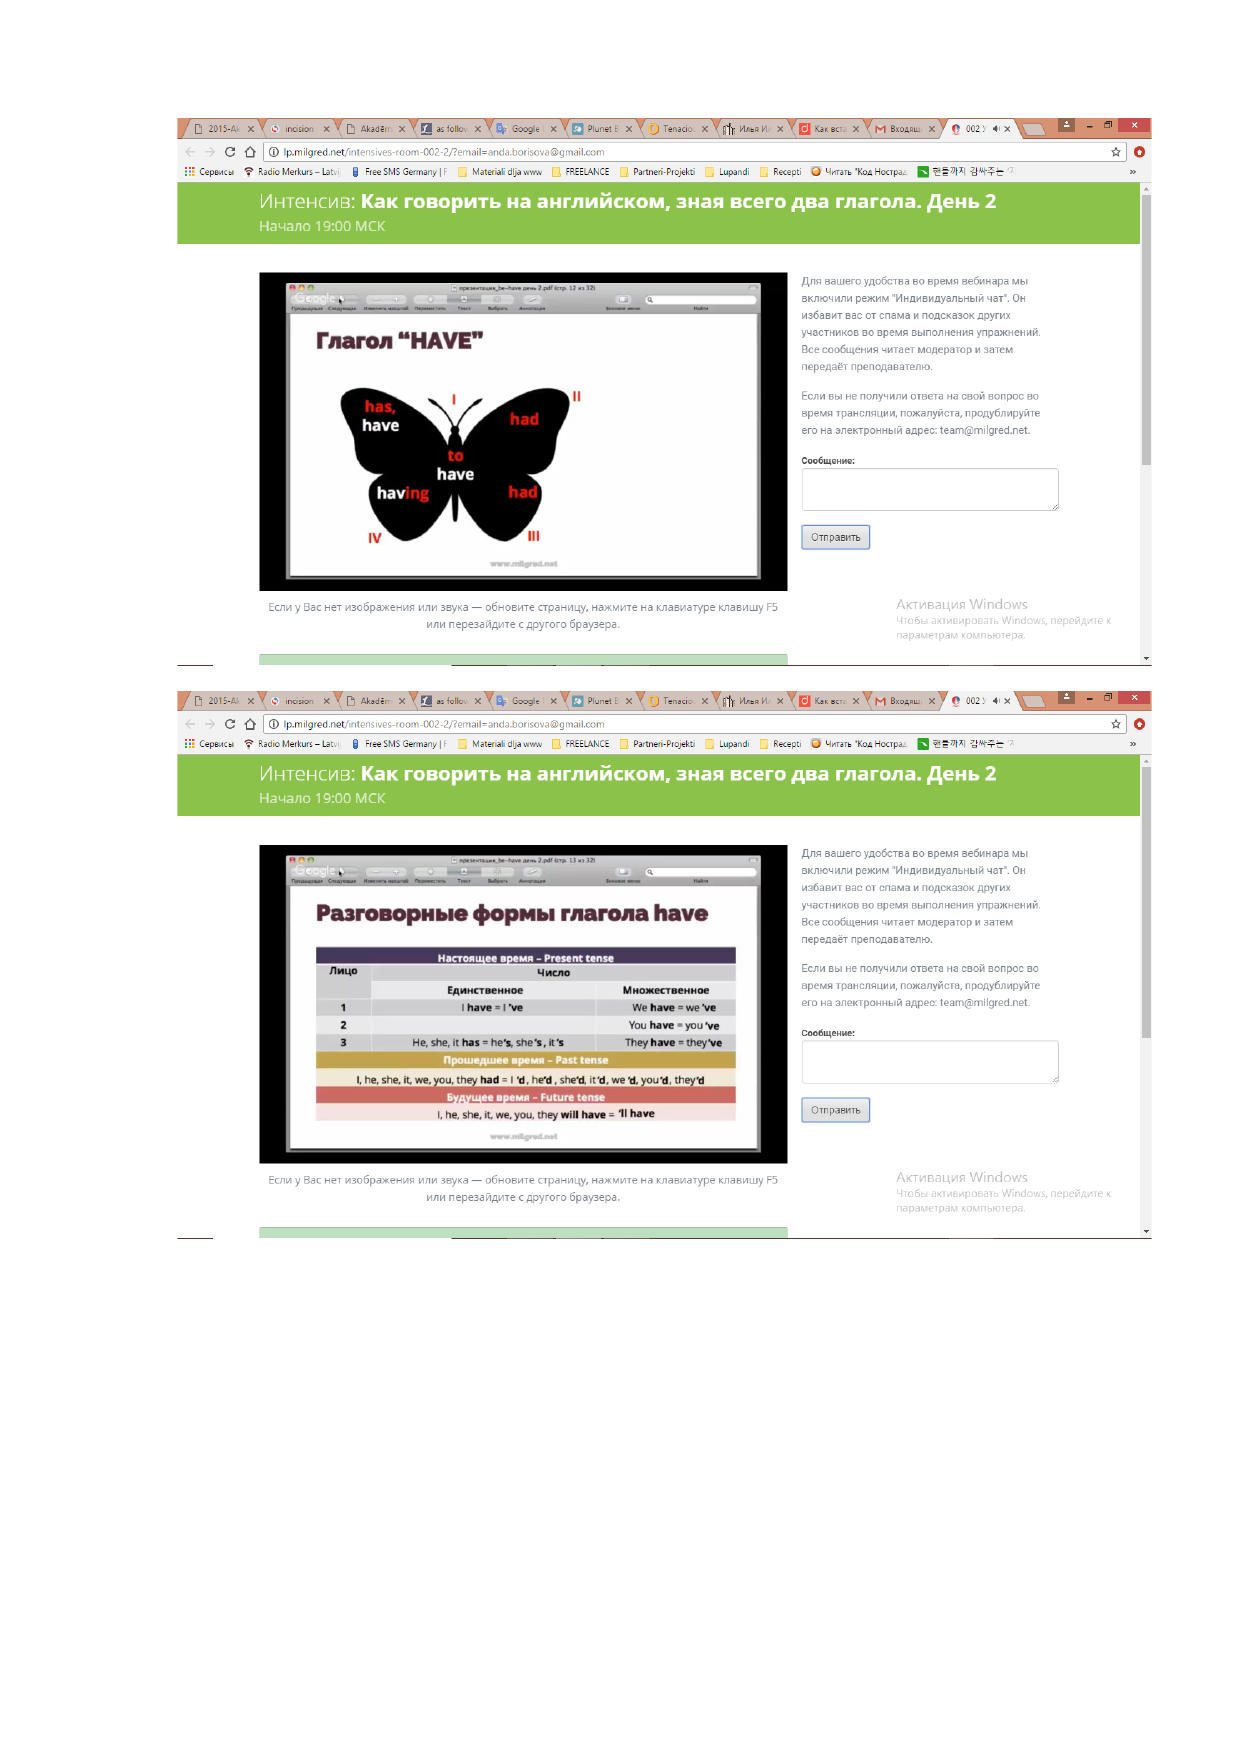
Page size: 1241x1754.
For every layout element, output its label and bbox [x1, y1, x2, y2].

picture [177, 118, 1152, 666]
picture [177, 691, 1152, 1239]
